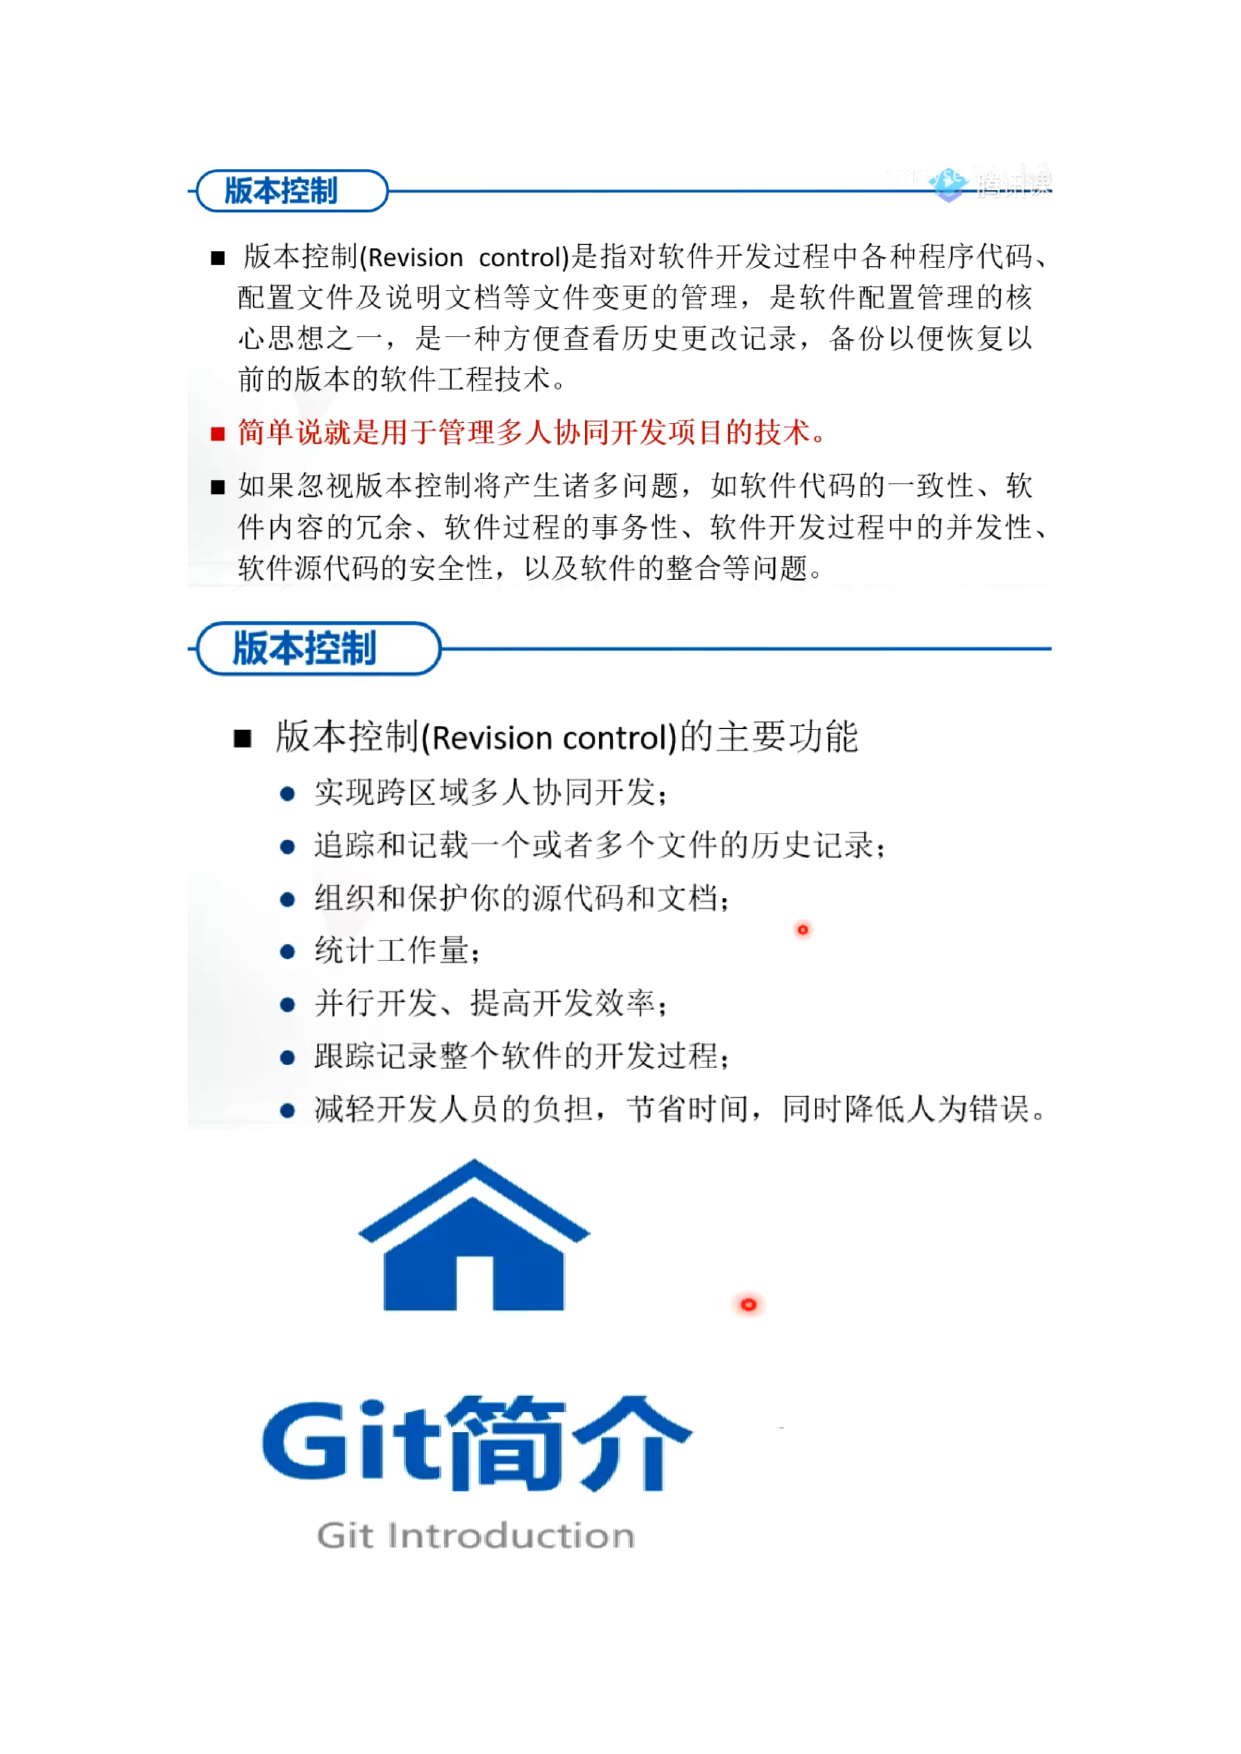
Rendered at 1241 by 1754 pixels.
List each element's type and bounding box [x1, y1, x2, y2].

picture [187, 1137, 784, 1571]
picture [187, 162, 1053, 591]
picture [187, 617, 1052, 1130]
